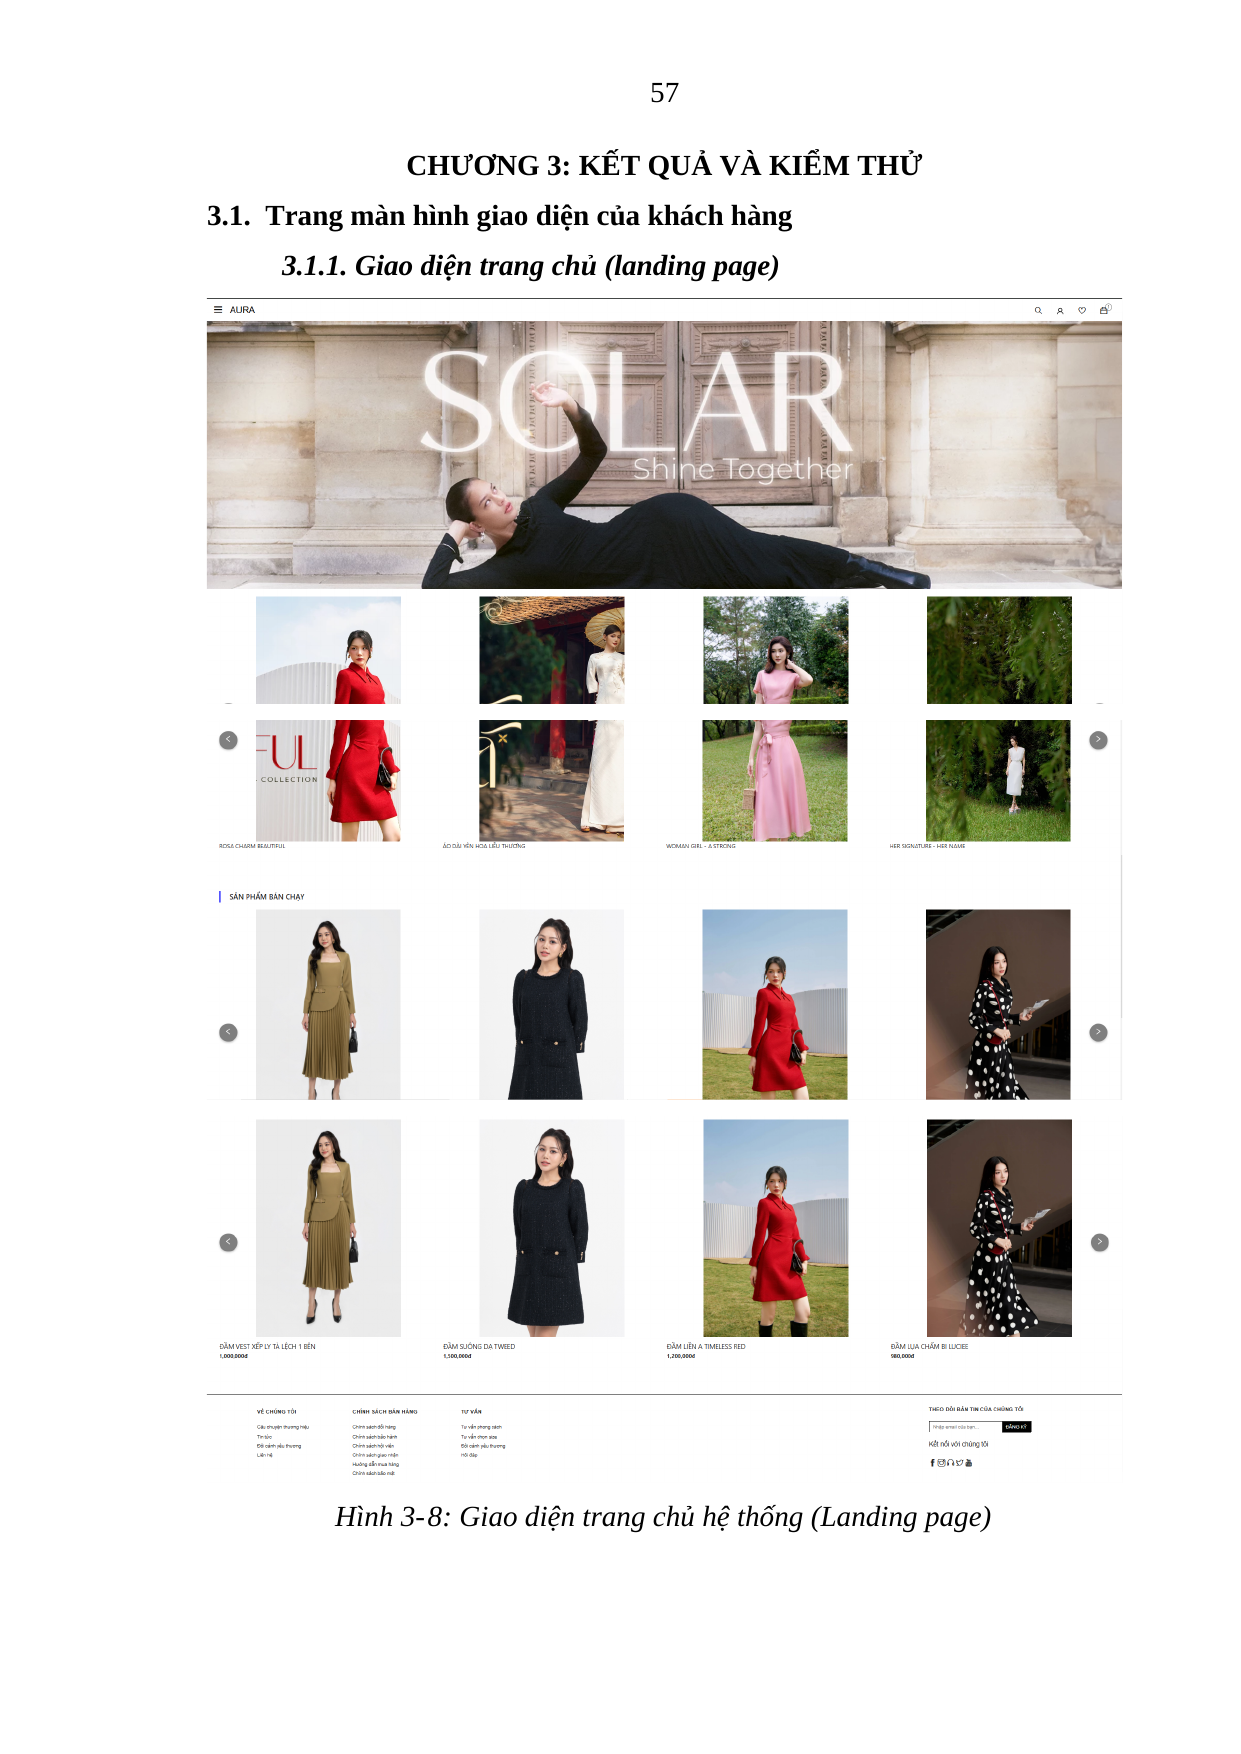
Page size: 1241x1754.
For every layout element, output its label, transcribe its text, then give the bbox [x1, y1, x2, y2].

text Giao diện trang chủ (landing page) [282, 248, 1122, 282]
picture [206, 1116, 1123, 1483]
picture [206, 298, 1123, 704]
subtitle KẾT QUẢ VÀ KIỂM THỬ [207, 148, 1122, 181]
text Trang màn hình giao diện của khách hàng [207, 198, 1122, 232]
picture [206, 720, 1123, 1100]
